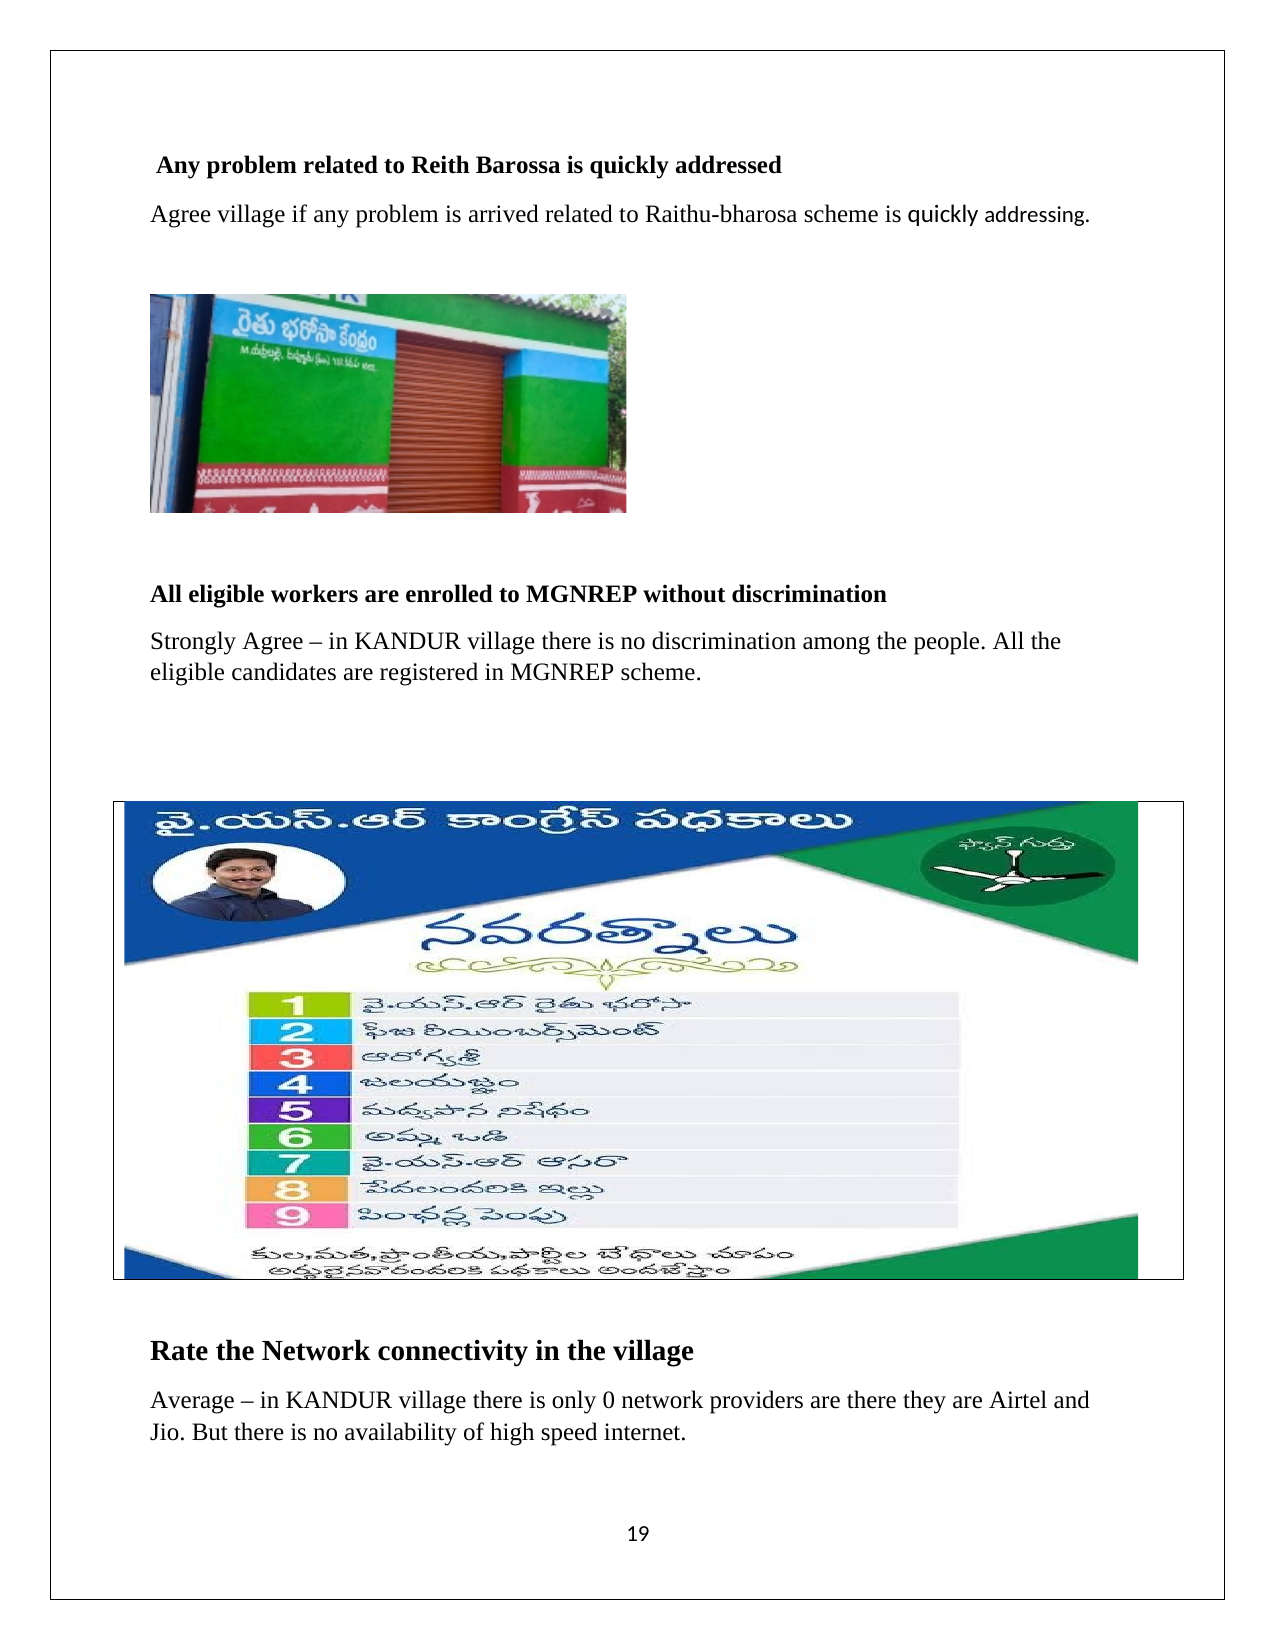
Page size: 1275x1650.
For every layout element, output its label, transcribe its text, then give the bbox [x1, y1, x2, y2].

table_header [114, 802, 124, 1279]
text Rate the Network connectivity in the village [112, 1333, 1125, 1366]
table_header [1139, 802, 1183, 1279]
text Agree village if any problem is arrived related to Raithu-bharosa scheme is quickly addressing. [112, 198, 1125, 228]
text Any problem related to Reith Barossa is quickly addressed [112, 150, 1125, 179]
text Strongly Agree – in KANDUR village there is no discrimination among the people. All the eligible candidates are registered in MGNREP scheme. [150, 626, 1125, 686]
picture [150, 294, 627, 513]
text All eligible workers are enrolled to MGNREP without discrimination [112, 579, 1125, 607]
text Average – in KANDUR village there is only 0 network providers are there they are Airtel and Jio. But there is no availability of high speed internet. [150, 1386, 1125, 1445]
picture [124, 801, 1139, 1279]
